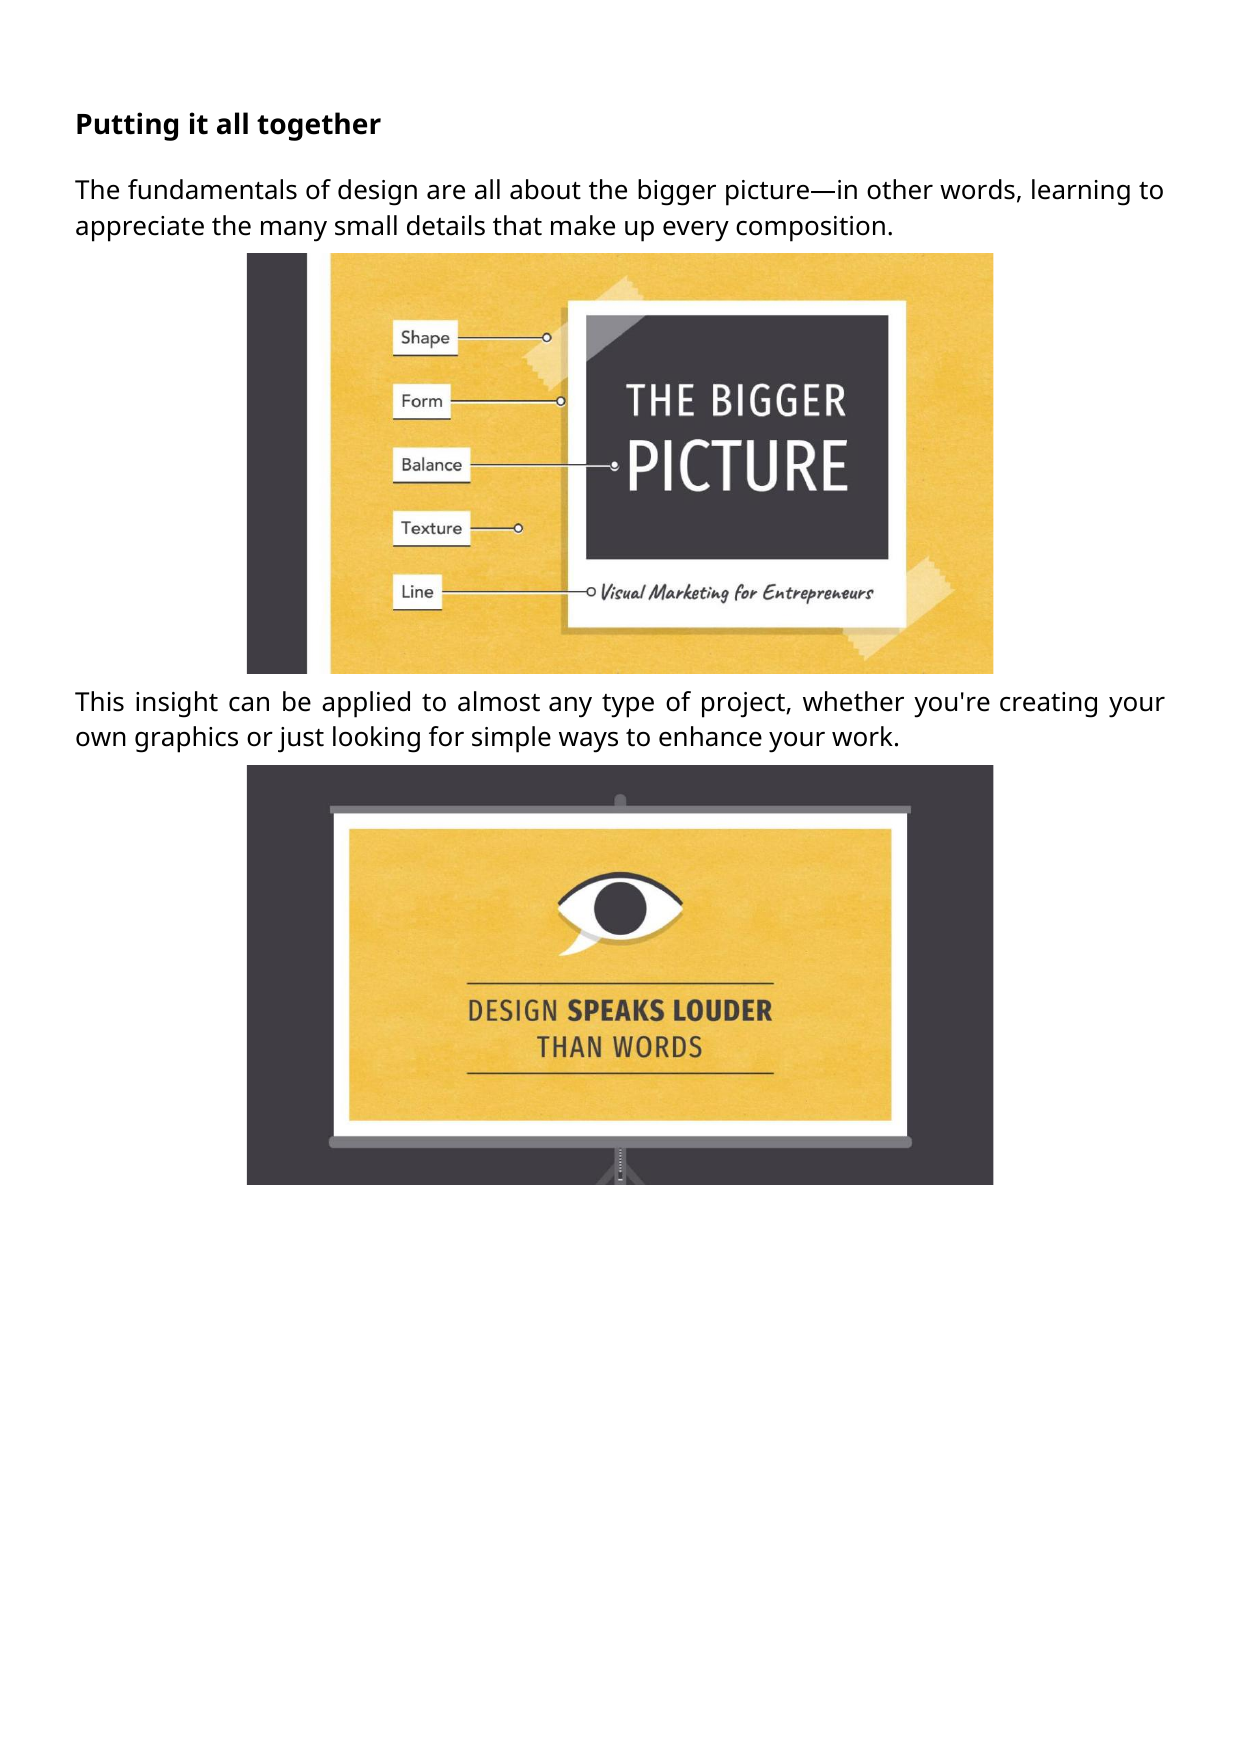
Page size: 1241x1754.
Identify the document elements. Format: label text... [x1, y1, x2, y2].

picture [246, 253, 994, 674]
text The fundamentals of design are all about the bigger picture—in other words, learning to appreciate the many small details that make up every composition. [75, 172, 1165, 243]
picture [246, 765, 994, 1185]
subtitle Putting it all together [75, 104, 1165, 142]
text This insight can be applied to almost any type of project, whether you're creating your own graphics or just looking for simple ways to enhance your work. [75, 683, 1165, 754]
